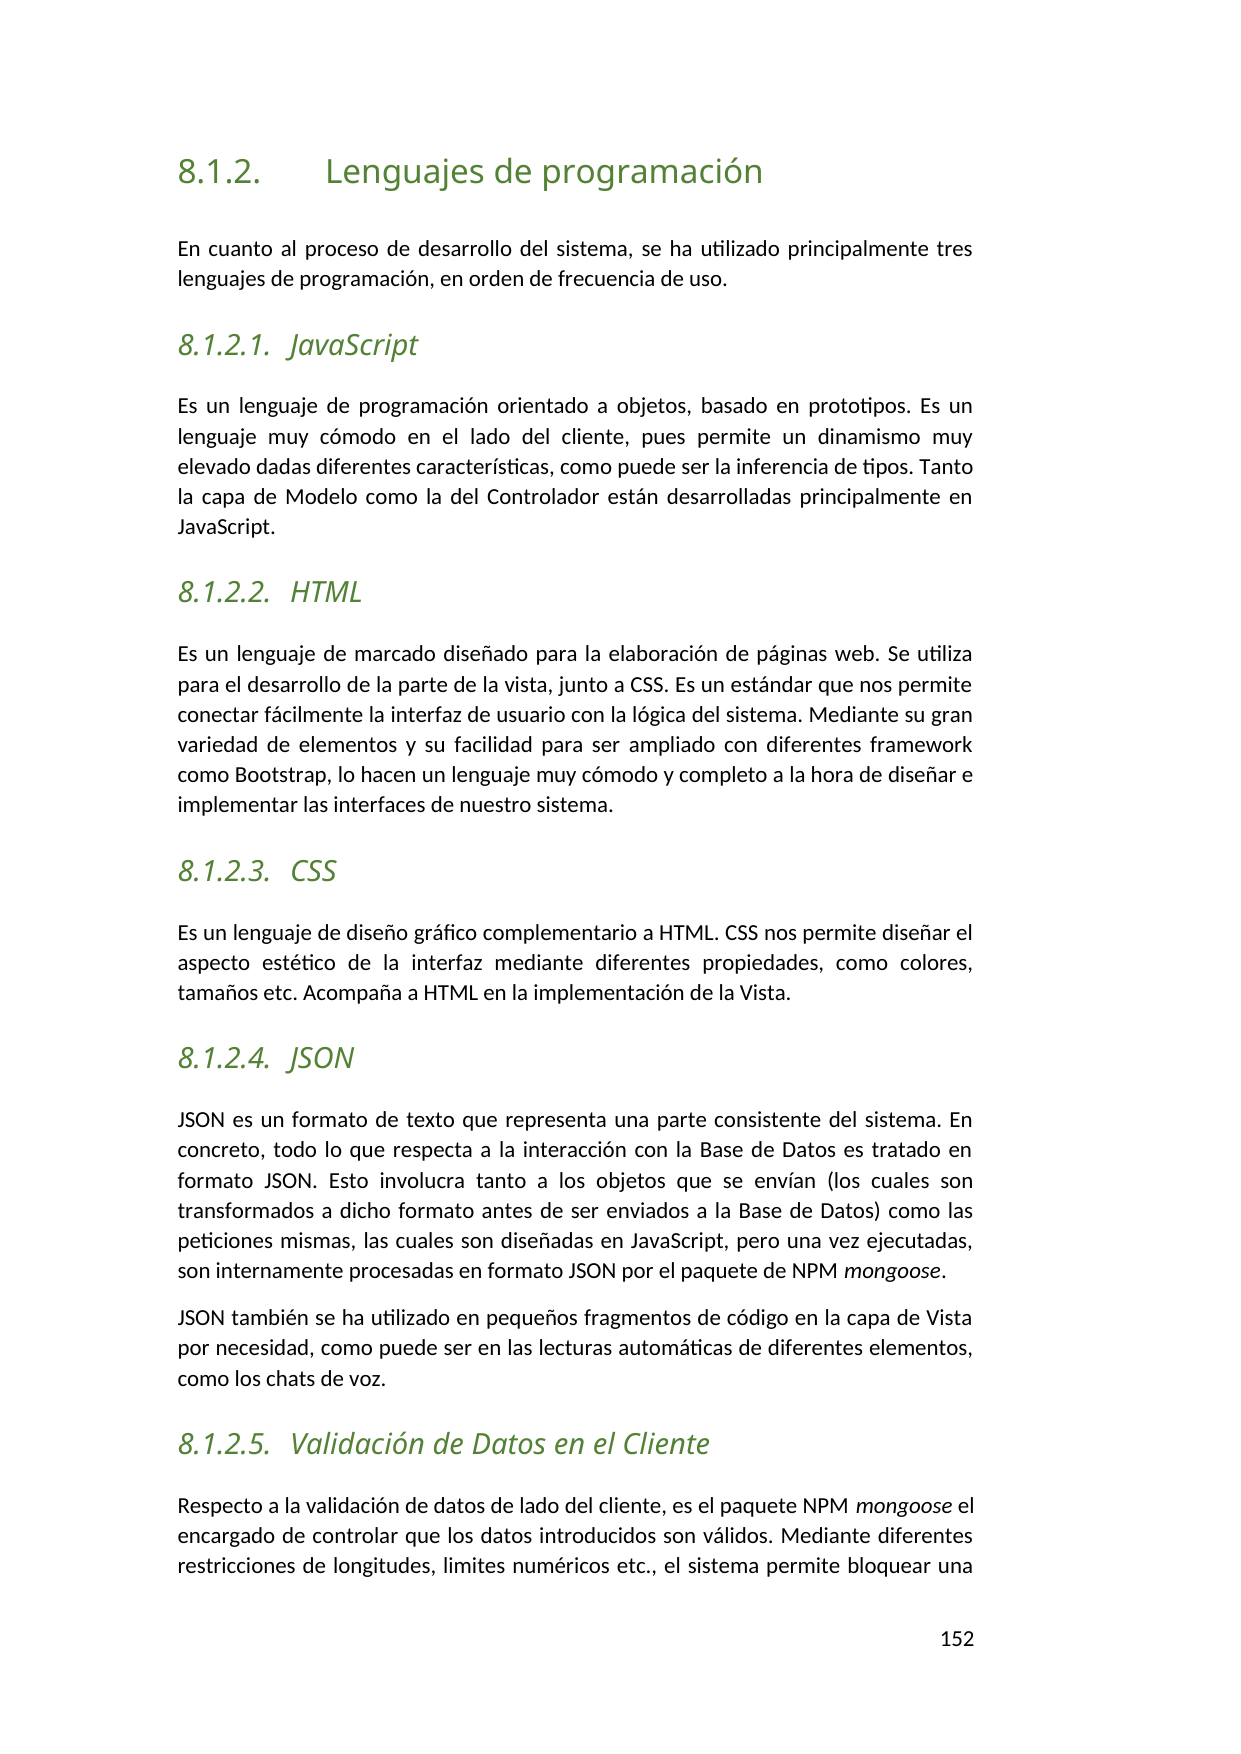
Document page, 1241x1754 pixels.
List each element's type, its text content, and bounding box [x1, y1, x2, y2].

subtitle JavaScript [177, 324, 974, 363]
text Es un lenguaje de programación orientado a objetos, basado en prototipos. Es un lenguaje muy cómodo en el lado del cliente, pues permite un dinamismo muy elevado dadas diferentes características, como puede ser la inferencia de tipos. Tanto la capa de Modelo como la del Controlador están desarrolladas principalmente en JavaScript. [177, 392, 974, 540]
text Es un lenguaje de diseño gráfico complementario a HTML. CSS nos permite diseñar el aspecto estético de la interfaz mediante diferentes propiedades, como colores, tamaños etc. Acompaña a HTML en la implementación de la Vista. [177, 918, 974, 1006]
subtitle Validación de Datos en el Cliente [177, 1423, 974, 1463]
subtitle JSON [177, 1038, 974, 1077]
subtitle HTML [177, 572, 974, 611]
subtitle CSS [177, 850, 974, 890]
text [177, 1491, 974, 1579]
text Es un lenguaje de marcado diseñado para la elaboración de páginas web. Se utiliza para el desarrollo de la parte de la vista, junto a CSS. Es un estándar que nos permite conectar fácilmente la interfaz de usuario con la lógica del sistema. Mediante su gran variedad de elementos y su facilidad para ser ampliado con diferentes framework como Bootstrap, lo hacen un lenguaje muy cómodo y completo a la hora de diseñar e implementar las interfaces de nuestro sistema. [177, 639, 974, 819]
text JSON también se ha utilizado en pequeños fragmentos de código en la capa de Vista por necesidad, como puede ser en las lecturas automáticas de diferentes elementos, como los chats de voz. [177, 1303, 974, 1392]
subtitle Lenguajes de programación [177, 148, 974, 193]
text En cuanto al proceso de desarrollo del sistema, se ha utilizado principalmente tres lenguajes de programación, en orden de frecuencia de uso. [177, 234, 974, 292]
text JSON es un formato de texto que representa una parte consistente del sistema. En concreto, todo lo que respecta a la interacción con la Base de Datos es tratado en formato JSON. Esto involucra tanto a los objetos que se envían (los cuales son transformados a dicho formato antes de ser enviados a la Base de Datos) como las peticiones mismas, las cuales son diseñadas en JavaScript, pero una vez ejecutadas, son internamente procesadas en formato JSON por el paquete de NPM mongoose. [177, 1105, 974, 1284]
